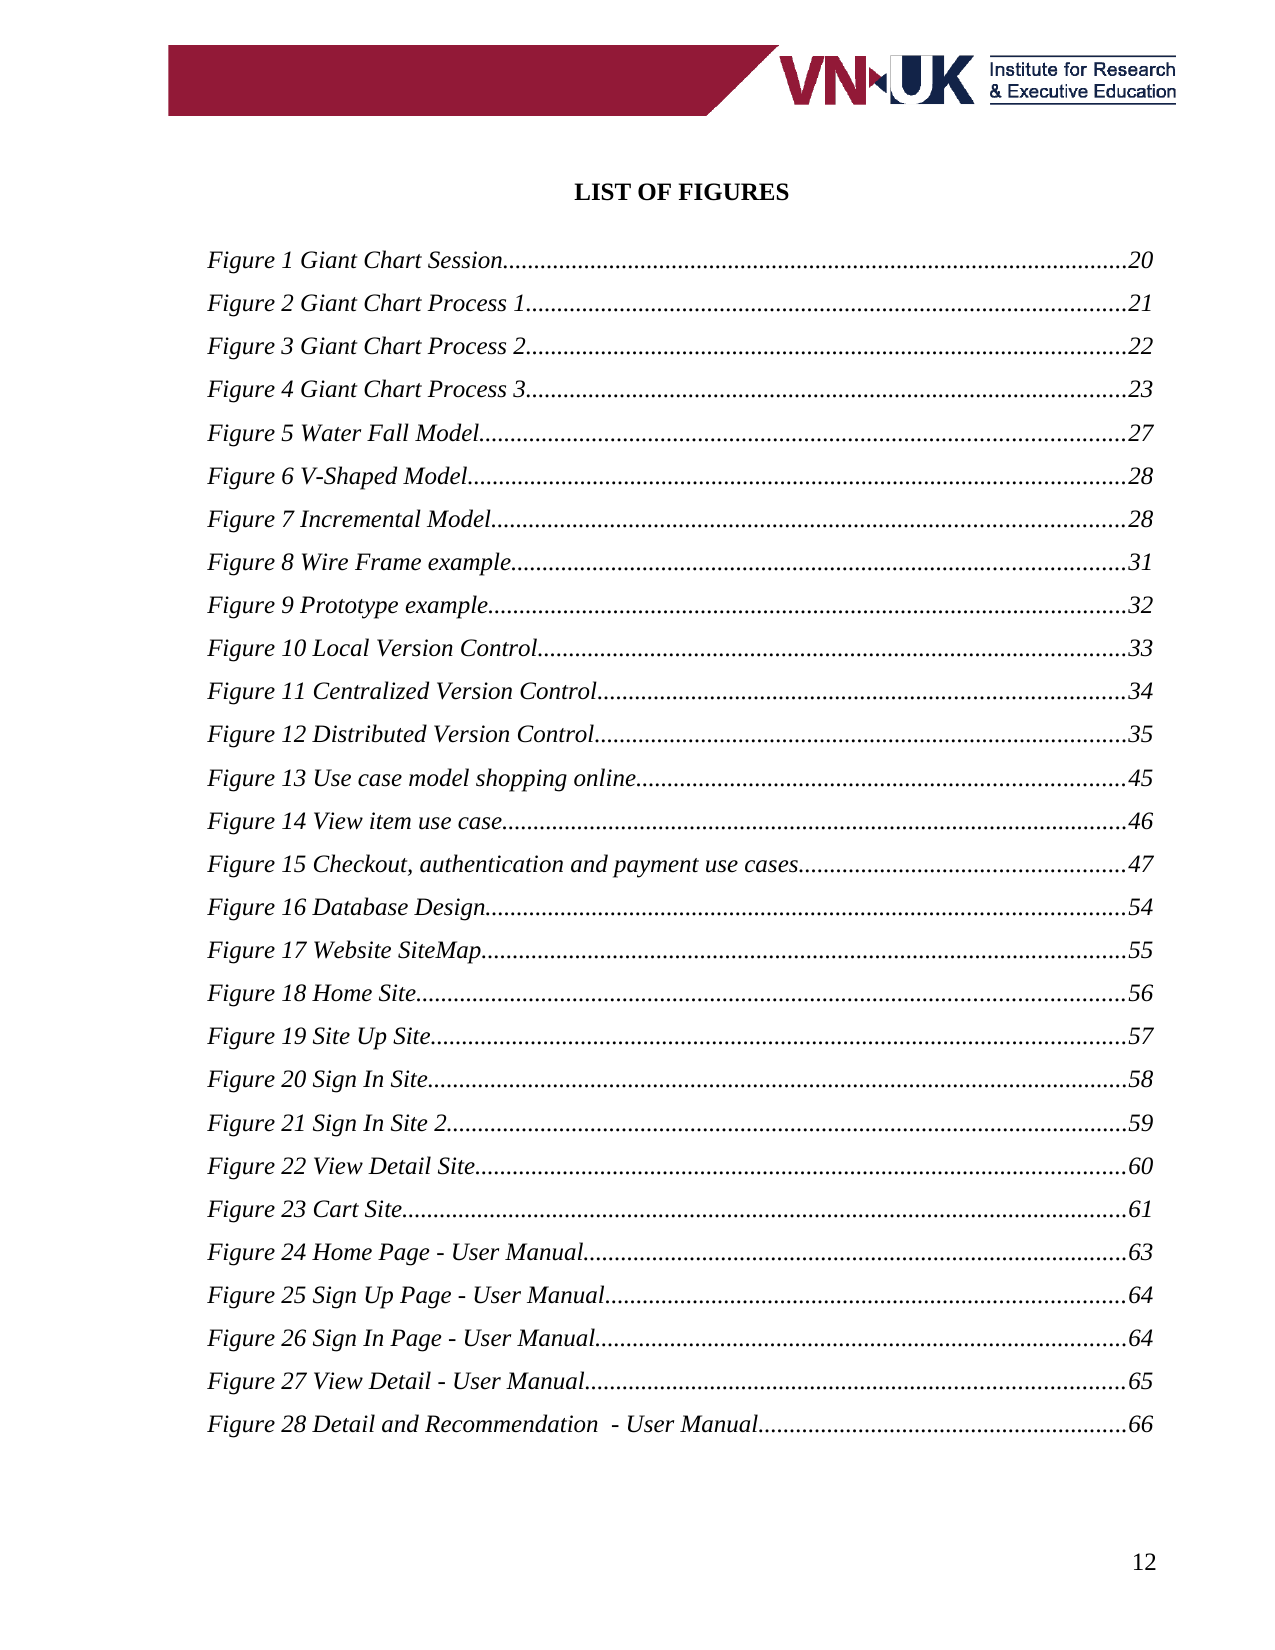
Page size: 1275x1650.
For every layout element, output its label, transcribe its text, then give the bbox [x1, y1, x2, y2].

text Figure 3 Giant Chart Process 2 22 [207, 331, 1156, 360]
text Figure 16 Database Design 54 [207, 892, 1156, 921]
text Figure 28 Detail and Recommendation - User Manual 66 [207, 1409, 1156, 1438]
picture [168, 45, 1176, 116]
text Figure 9 Prototype example 32 [207, 590, 1156, 619]
text Figure 27 View Detail - User Manual 65 [207, 1366, 1156, 1395]
text Figure 15 Checkout, authentication and payment use cases 47 [207, 849, 1156, 878]
text Figure 25 Sign Up Page - User Manual 64 [207, 1280, 1156, 1309]
text Figure 19 Site Up Site 57 [207, 1021, 1156, 1050]
text Figure 20 Sign In Site 58 [207, 1064, 1156, 1093]
text Figure 8 Wire Frame example 31 [207, 547, 1156, 576]
text Figure 10 Local Version Control 33 [207, 633, 1156, 662]
text Figure 14 View item use case 46 [207, 806, 1156, 834]
text Figure 22 View Detail Site 60 [207, 1151, 1156, 1179]
text Figure 23 Cart Site 61 [207, 1194, 1156, 1223]
text Figure 12 Distributed Version Control 35 [207, 719, 1156, 748]
subtitle LIST OF FIGURES [207, 177, 1156, 206]
text Figure 21 Sign In Site 2 59 [207, 1108, 1156, 1136]
text Figure 6 V-Shaped Model 28 [207, 461, 1156, 489]
text Figure 24 Home Page - User Manual 63 [207, 1237, 1156, 1266]
text Figure 2 Giant Chart Process 1 21 [207, 288, 1156, 317]
text Figure 13 Use case model shopping online 45 [207, 763, 1156, 791]
text Figure 1 Giant Chart Session 20 [207, 245, 1156, 274]
text Figure 7 Incremental Model 28 [207, 504, 1156, 533]
text Figure 11 Centralized Version Control 34 [207, 676, 1156, 705]
text Figure 5 Water Fall Model 27 [207, 418, 1156, 446]
text Figure 18 Home Site 56 [207, 978, 1156, 1007]
text Figure 4 Giant Chart Process 3 23 [207, 374, 1156, 403]
text Figure 17 Website SiteMap 55 [207, 935, 1156, 964]
text Figure 26 Sign In Page - User Manual 64 [207, 1323, 1156, 1352]
